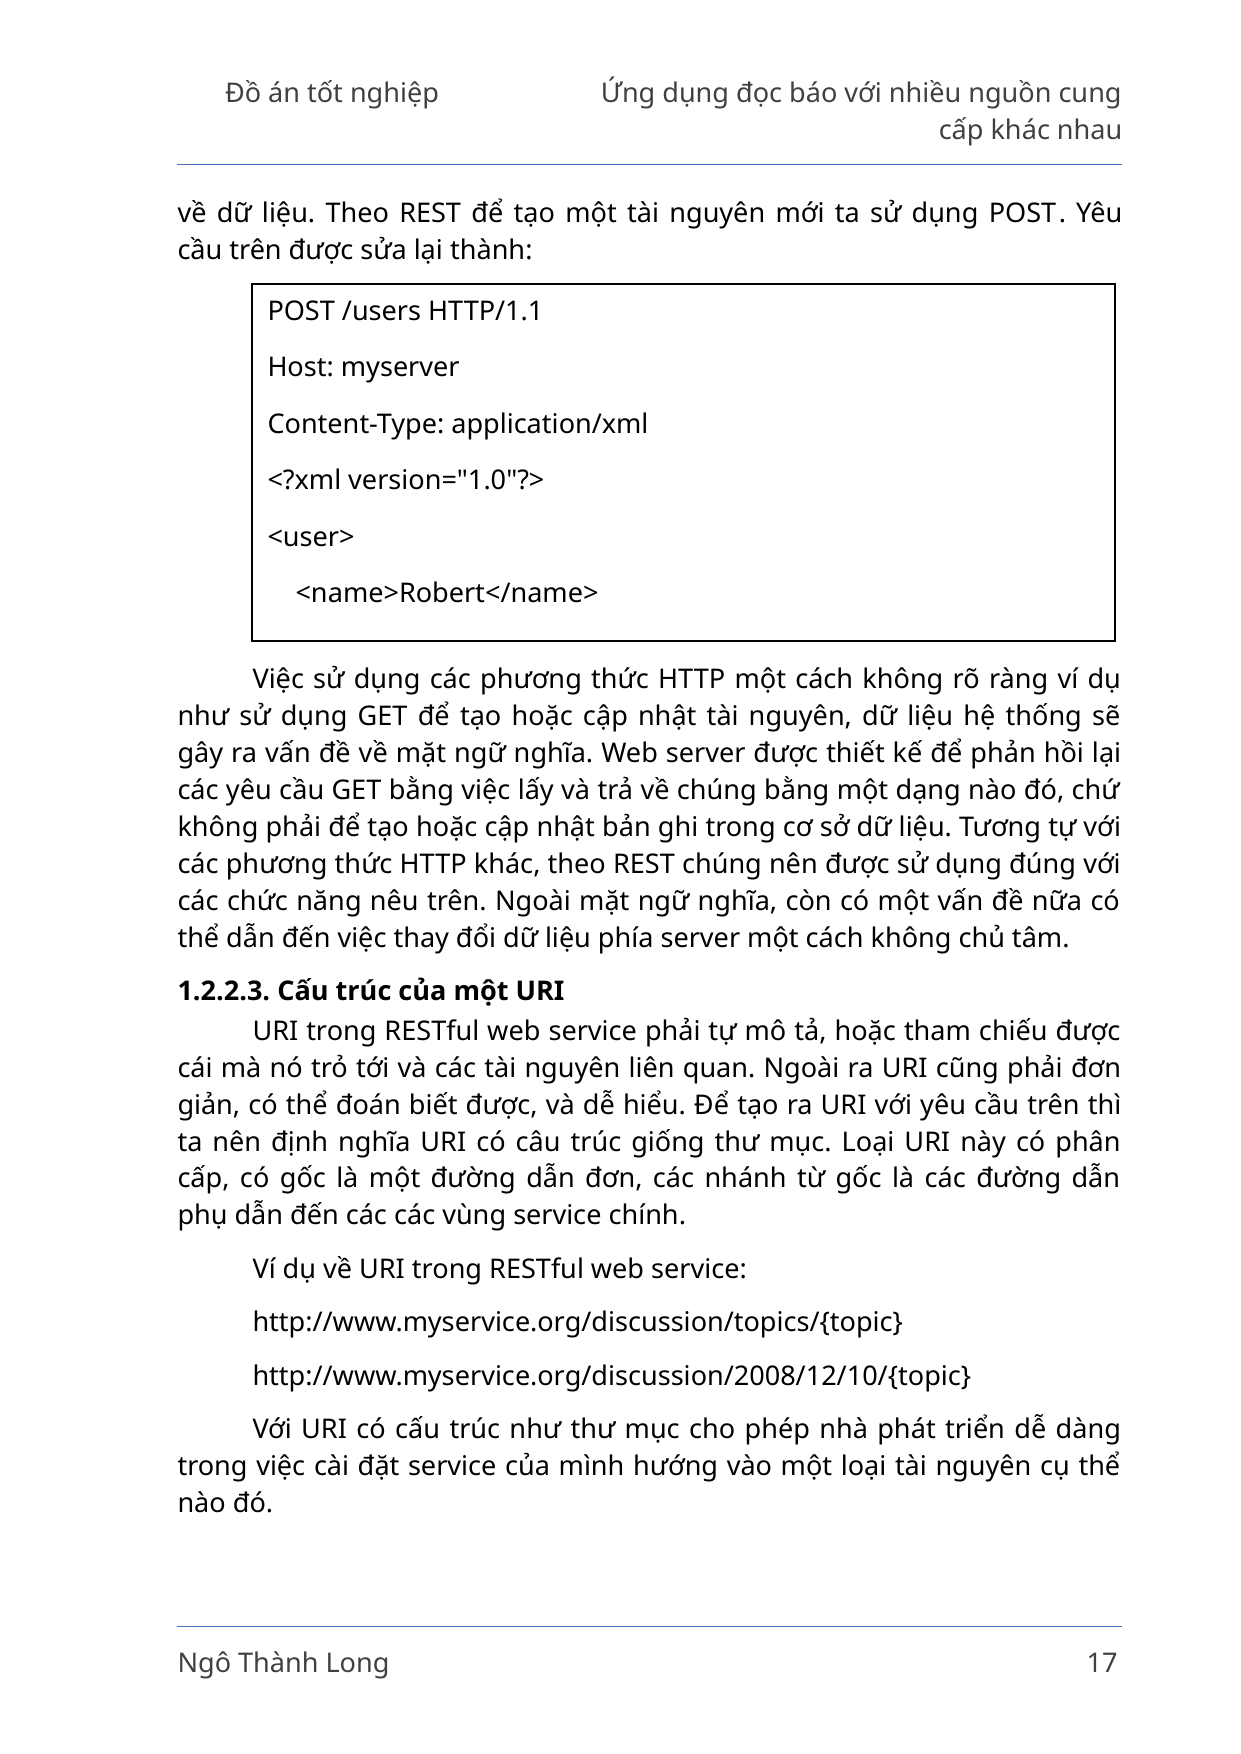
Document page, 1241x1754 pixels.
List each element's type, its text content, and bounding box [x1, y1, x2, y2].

text Ví dụ về URI trong RESTful web service: [177, 1249, 1122, 1286]
text http://www.myservice.org/discussion/topics/{topic} [177, 1303, 1122, 1340]
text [177, 193, 1122, 267]
text http://www.myservice.org/discussion/2008/12/10/{topic} [177, 1356, 1122, 1393]
text URI trong RESTful web service phải tự mô tả, hoặc tham chiếu được cái mà nó trỏ tới và các tài nguyên liên quan. Ngoài ra URI cũng phải đơn giản, có thể đoán biết được, và dễ hiểu. Để tạo ra URI với yêu cầu trên thì ta nên định nghĩa URI có câu trúc giống thư mục. Loại URI này có phân cấp, có gốc là một đường dẫn đơn, các nhánh từ gốc là các đường dẫn phụ dẫn đến các các vùng service chính. [177, 1011, 1122, 1233]
text Với URI có cấu trúc như thư mục cho phép nhà phát triển dễ dàng trong việc cài đặt service của mình hướng vào một loại tài nguyên cụ thể nào đó. [177, 1410, 1122, 1521]
text Việc sử dụng các phương thức HTTP một cách không rõ ràng ví dụ như sử dụng GET để tạo hoặc cập nhật tài nguyên, dữ liệu hệ thống sẽ gây ra vấn đề về mặt ngữ nghĩa. Web server được thiết kế để phản hồi lại các yêu cầu GET bằng việc lấy và trả về chúng bằng một dạng nào đó, chứ không phải để tạo hoặc cập nhật bản ghi trong cơ sở dữ liệu. Tương tự với các phương thức HTTP khác, theo REST chúng nên được sử dụng đúng với các chức năng nêu trên. Ngoài mặt ngữ nghĩa, còn có một vấn đề nữa có thể dẫn đến việc thay đổi dữ liệu phía server một cách không chủ tâm. [177, 660, 1122, 955]
subtitle 1.2.2.3. Cấu trúc của một URI [177, 972, 1122, 1008]
